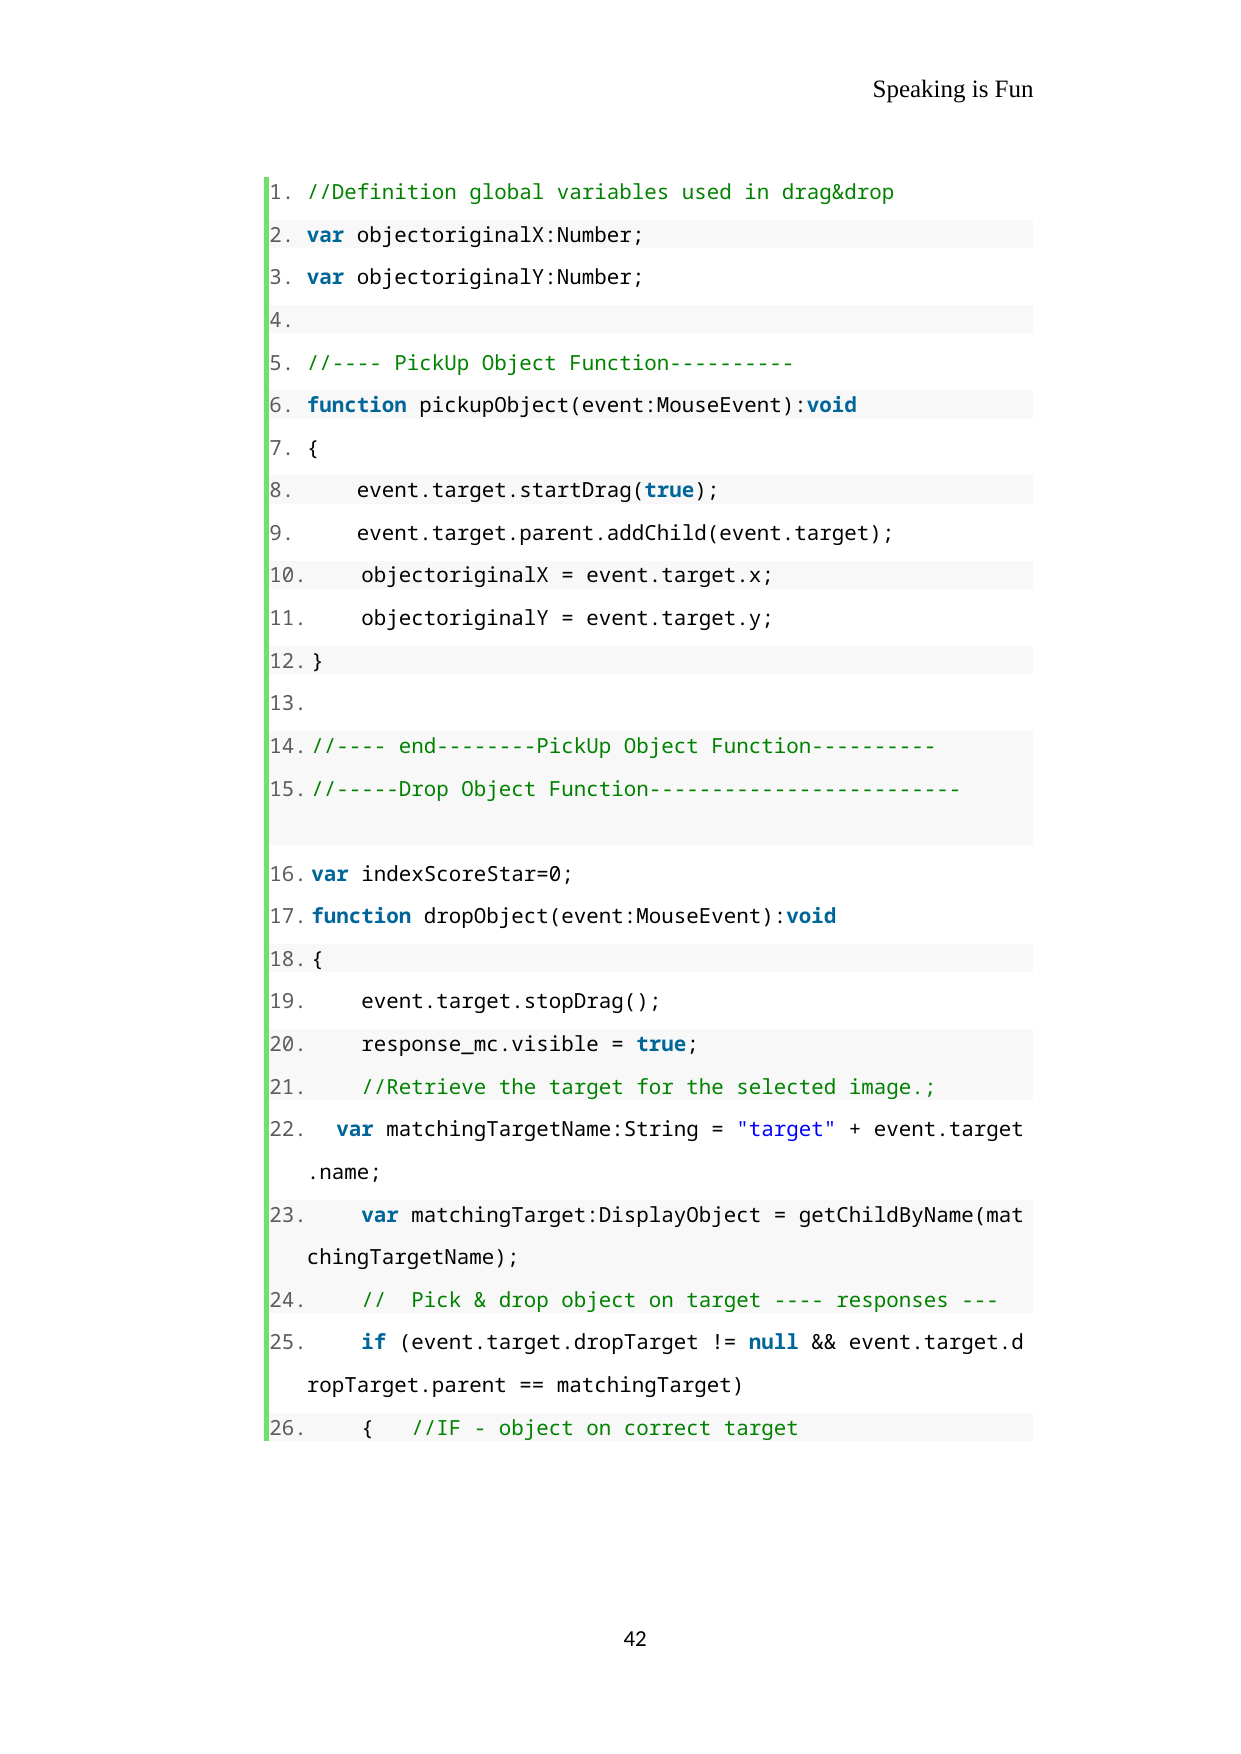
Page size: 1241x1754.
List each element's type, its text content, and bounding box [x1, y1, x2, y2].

list //---- PickUp Object Function---------- [269, 348, 1033, 376]
list if (event.target.dropTarget != null && event.target.dropTarget.parent == matchingTarget) [269, 1327, 1033, 1398]
list response_mc.visible = true; [269, 1029, 1033, 1058]
list { //IF - object on correct target [269, 1413, 1033, 1441]
list var matchingTargetName:String = "target" + event.target.name; [269, 1114, 1033, 1186]
list var indexScoreStar=0; [269, 859, 1033, 887]
list { [269, 433, 1033, 461]
list //Definition global variables used in drag&drop [269, 177, 1033, 206]
list event.target.stopDrag(); [269, 987, 1033, 1015]
list function pickupObject(event:MouseEvent):void [269, 390, 1033, 419]
list var objectoriginalY:Number; [269, 262, 1033, 291]
list event.target.startDrag(true); [269, 475, 1033, 504]
list var objectoriginalX:Number; [269, 220, 1033, 248]
list //-----Drop Object Function------------------------- [269, 774, 1033, 845]
list event.target.parent.addChild(event.target); [269, 518, 1033, 546]
list objectoriginalY = event.target.y; [269, 603, 1033, 632]
list { [269, 944, 1033, 972]
list //Retrieve the target for the selected image.; [269, 1072, 1033, 1100]
list var matchingTarget:DisplayObject = getChildByName(matchingTargetName); [269, 1200, 1033, 1271]
list function dropObject(event:MouseEvent):void [269, 901, 1033, 930]
list // Pick & drop object on target ---- responses --- [269, 1285, 1033, 1313]
list } [269, 646, 1033, 674]
list //---- end--------PickUp Object Function---------- [269, 731, 1033, 759]
list objectoriginalX = event.target.x; [269, 561, 1033, 589]
